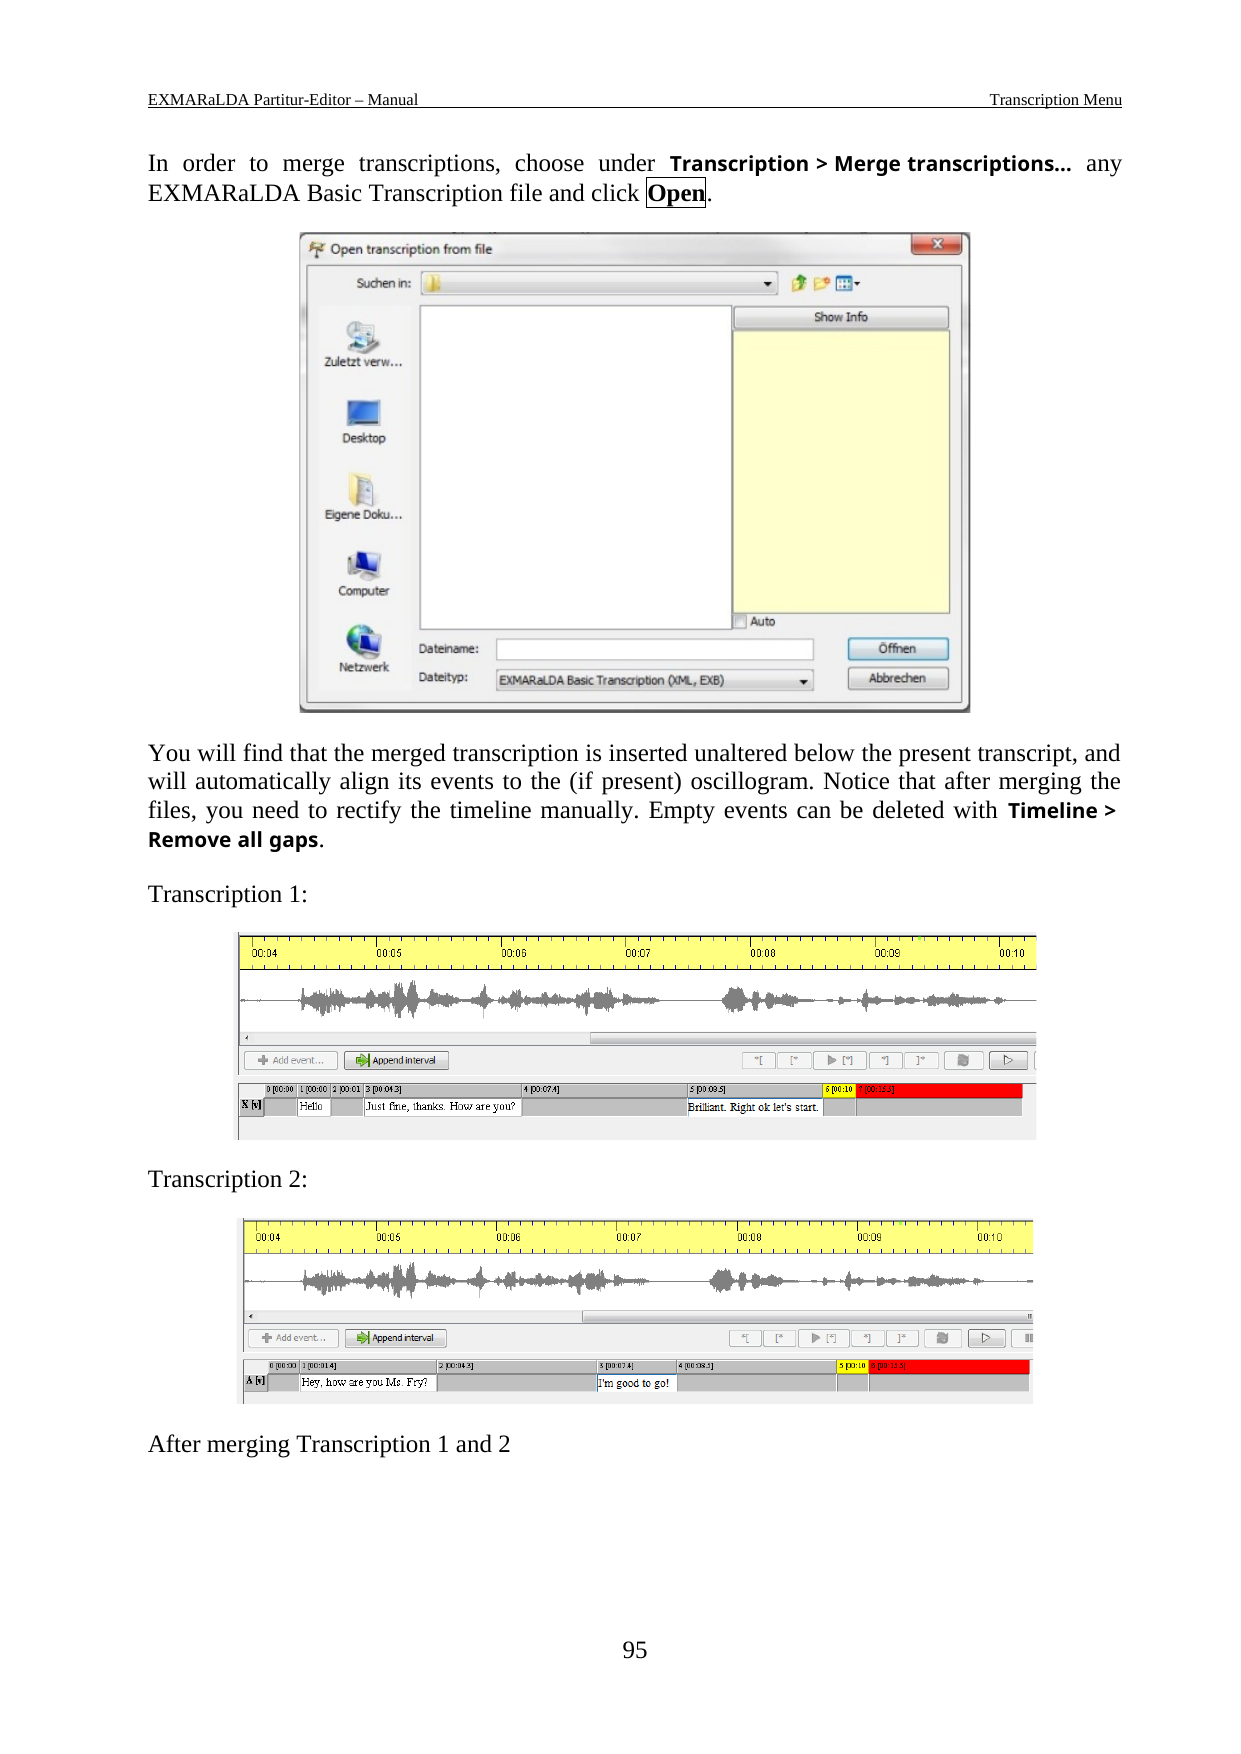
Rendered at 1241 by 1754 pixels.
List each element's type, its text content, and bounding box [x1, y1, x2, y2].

picture [233, 932, 1037, 1140]
text Transcription 1: [148, 879, 1122, 908]
text After merging Transcription 1 and 2 [148, 1429, 1122, 1457]
picture [299, 232, 971, 713]
text You will find that the merged transcription is inserted unaltered below the present transcript, and will automatically align its events to the (if present) oscillogram. Notice that after merging the files, you need to rectify the timeline manually. Empty events can be deleted with Timeline > Remove all gaps. [148, 738, 1122, 854]
picture [236, 1218, 1034, 1404]
text In order to merge transcriptions, choose under Transcription > Merge transcriptions… any EXMARaLDA Basic Transcription file and click Open. [148, 148, 1122, 208]
text Transcription 2: [148, 1164, 1122, 1193]
